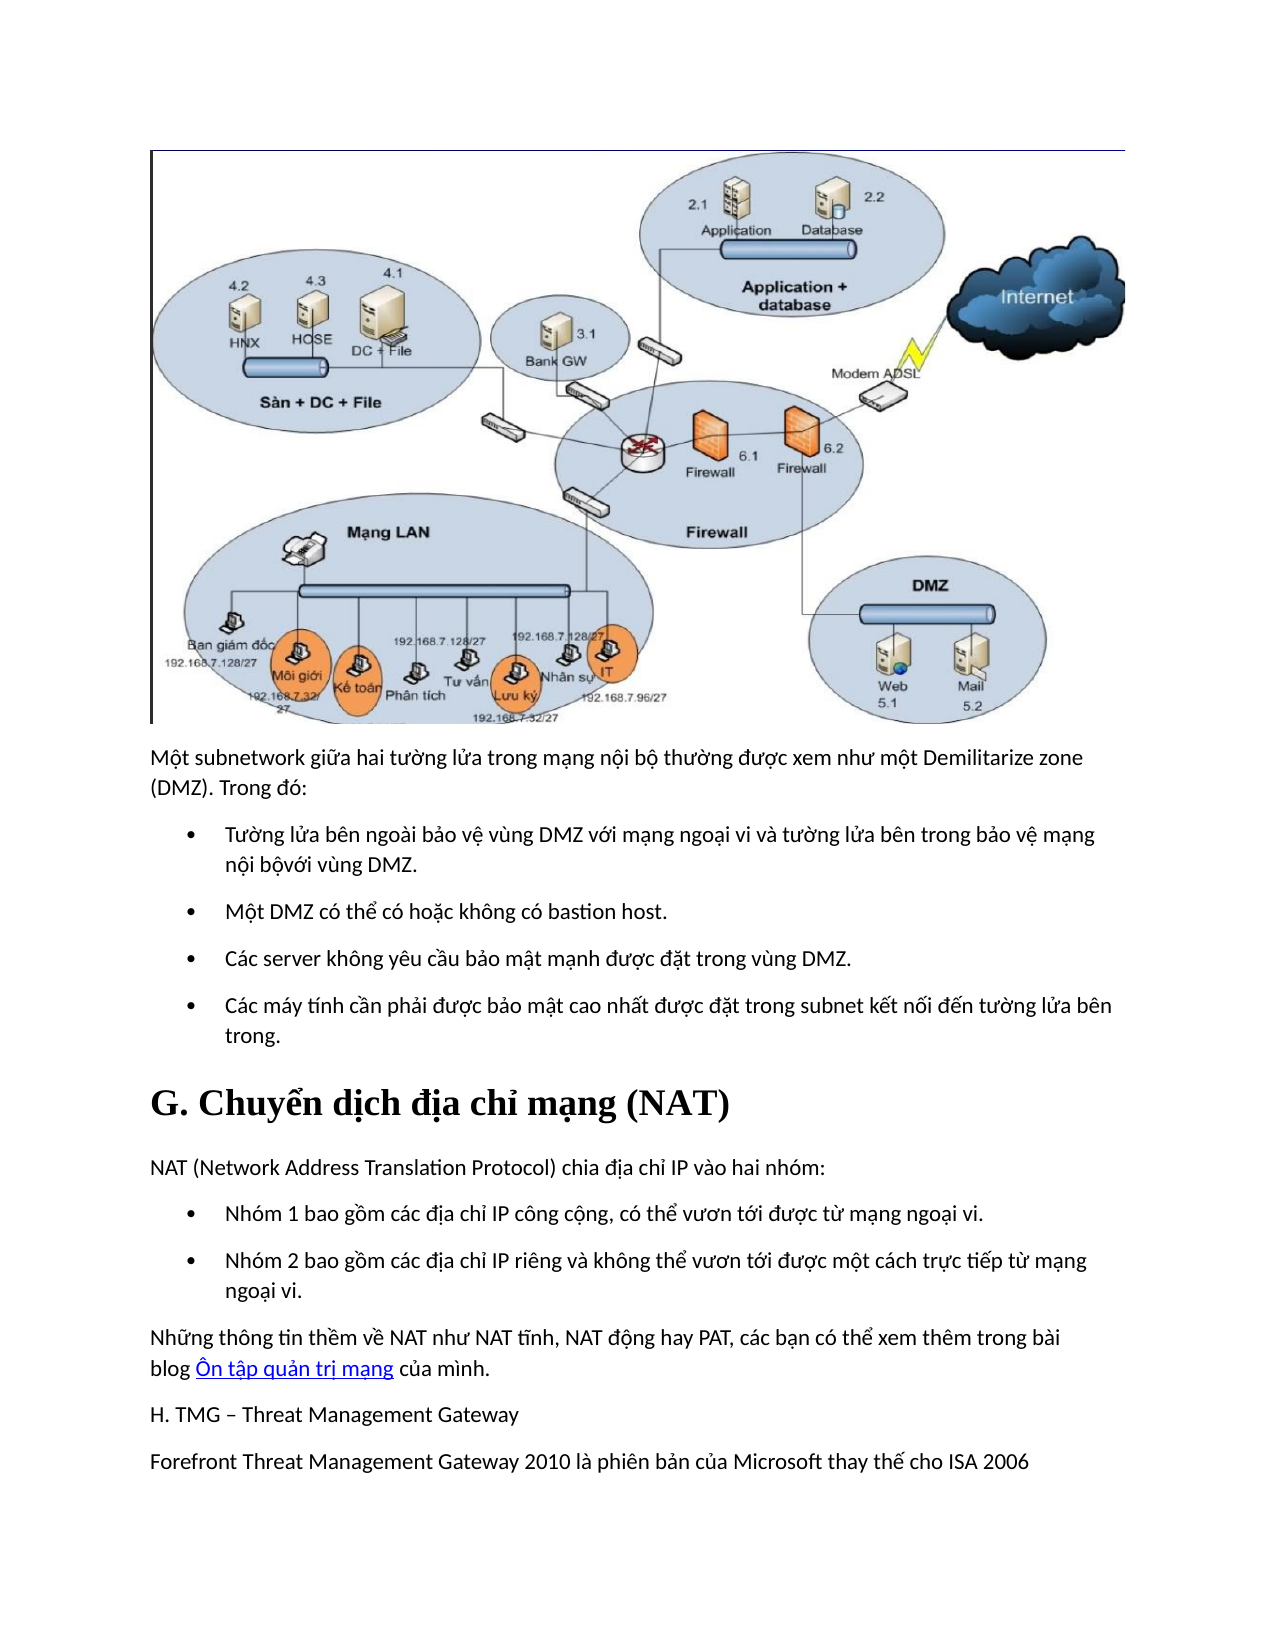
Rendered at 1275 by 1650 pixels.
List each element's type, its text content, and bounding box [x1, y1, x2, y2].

list Các server không yêu cầu bảo mật mạnh được đặt trong vùng DMZ. [187, 944, 1125, 972]
list Các máy tính cần phải được bảo mật cao nhất được đặt trong subnet kết nối đến tường lửa bên trong. [187, 991, 1125, 1049]
text Một subnetwork giữa hai tường lửa trong mạng nội bộ thường được xem như một Demilitarize zone (DMZ). Trong đó: [150, 743, 1125, 801]
list Tường lửa bên ngoài bảo vệ vùng DMZ với mạng ngoại vi và tường lửa bên trong bảo vệ mạng nội bộvới vùng DMZ. [187, 820, 1125, 878]
list Nhóm 1 bao gồm các địa chỉ IP công cộng, có thể vươn tới được từ mạng ngoại vi. [187, 1199, 1125, 1228]
picture [150, 150, 1125, 724]
subtitle G. Chuyển dịch địa chỉ mạng (NAT) [150, 1080, 1125, 1123]
text Những thông tin thềm về NAT như NAT tĩnh, NAT động hay PAT, các bạn có thể xem thêm trong bài blog Ôn tập quản trị mạng của mình. [150, 1323, 1125, 1382]
text NAT (Network Address Translation Protocol) chia địa chỉ IP vào hai nhóm: [150, 1153, 1125, 1181]
text H. TMG – Threat Management Gateway [150, 1401, 1125, 1429]
list Nhóm 2 bao gồm các địa chỉ IP riêng và không thể vươn tới được một cách trực tiếp từ mạng ngoại vi. [187, 1246, 1125, 1305]
text Forefront Threat Management Gateway 2010 là phiên bản của Microsoft thay thế cho ISA 2006 [150, 1447, 1125, 1476]
list Một DMZ có thể có hoặc không có bastion host. [187, 897, 1125, 925]
